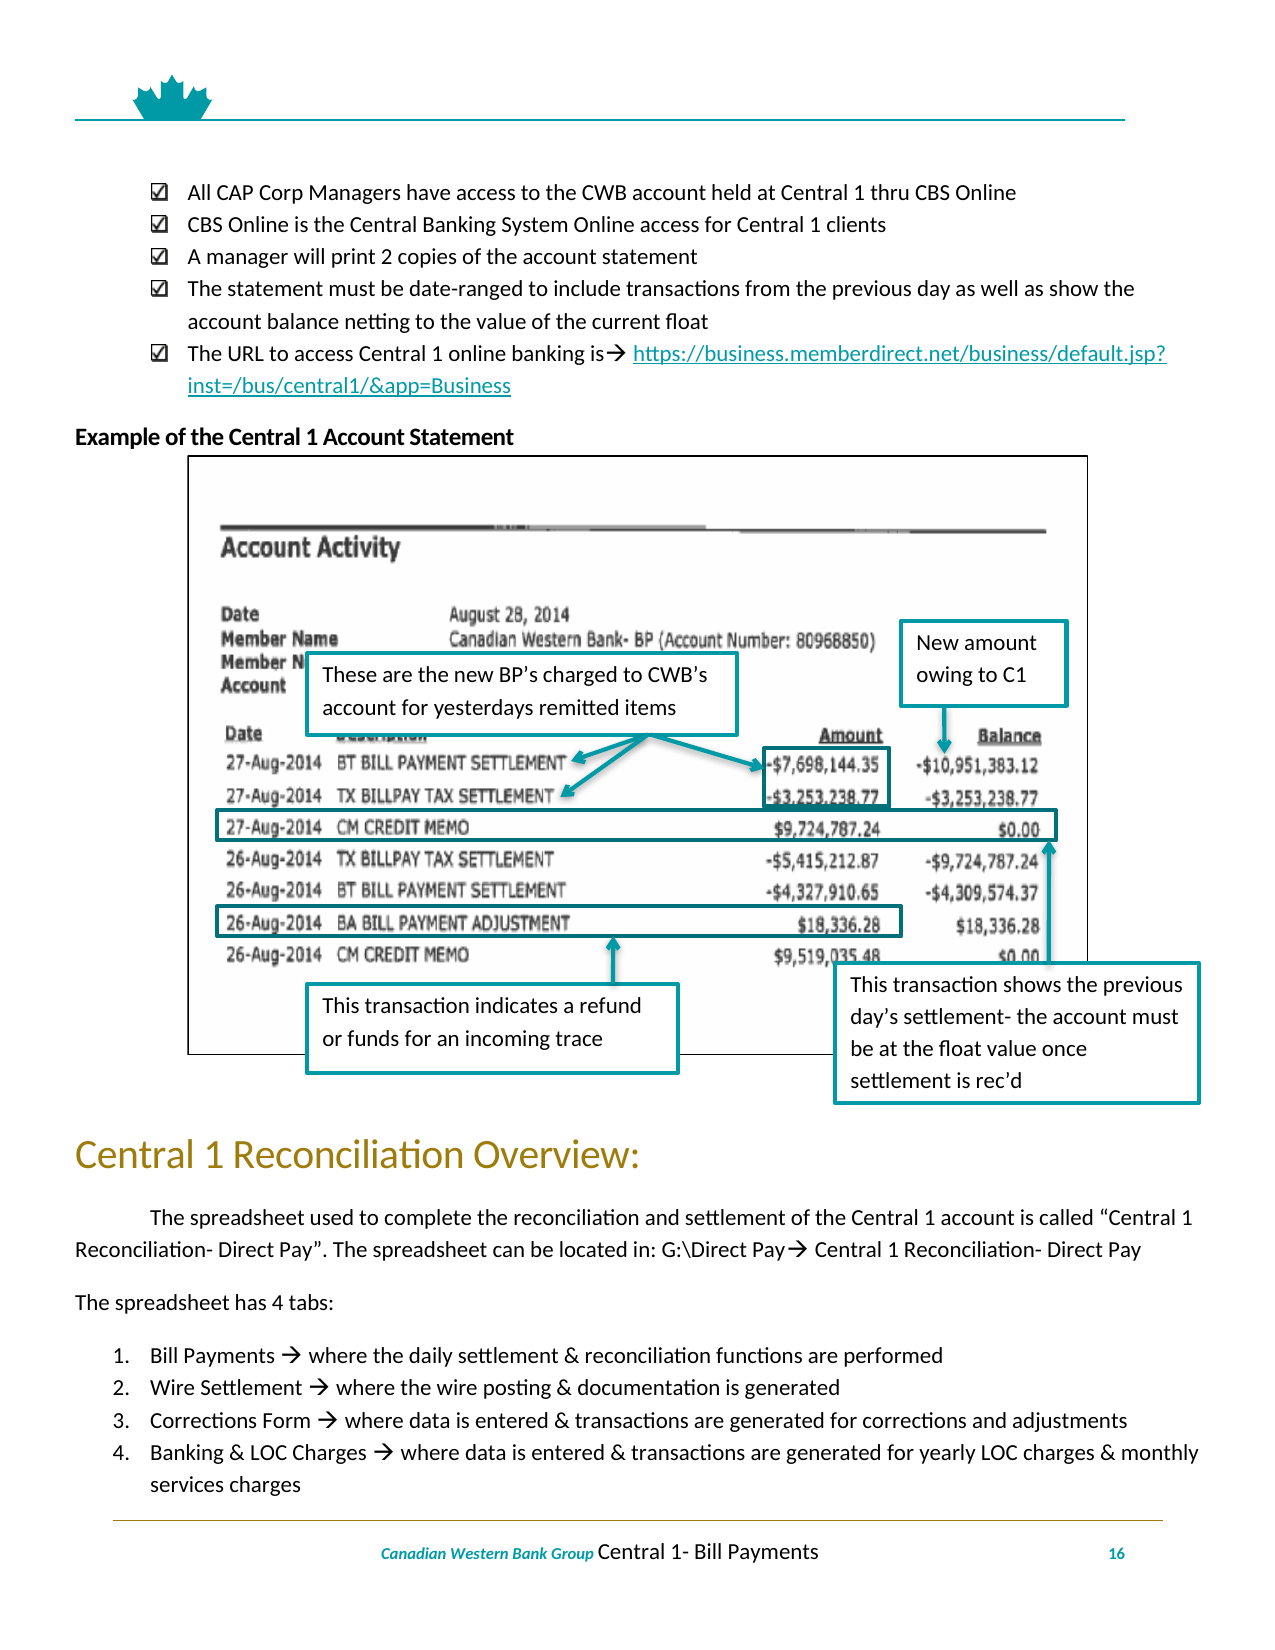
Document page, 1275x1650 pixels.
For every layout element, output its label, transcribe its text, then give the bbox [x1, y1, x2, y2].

text The spreadsheet used to complete the reconciliation and settlement of the Central 1 account is called “Central 1 Reconciliation- Direct Pay”. The spreadsheet can be located in: G:\Direct Pay Central 1 Reconciliation- Direct Pay [75, 1203, 1200, 1263]
list Banking & LOC Charges where data is entered & transactions are generated for yearly LOC charges & monthly services charges [112, 1438, 1200, 1498]
text The spreadsheet has 4 tabs: [75, 1288, 1200, 1316]
picture [766, 750, 887, 804]
list The URL to access Central 1 online banking is https://business.memberdirect.net/business/default.jsp?inst=/bus/central1/&app=Business [150, 339, 1200, 399]
picture [151, 215, 168, 233]
picture [151, 344, 168, 362]
picture [151, 280, 168, 297]
list CBS Online is the Central Banking System Online access for Central 1 clients [150, 210, 1200, 238]
list A manager will print 2 copies of the account statement [150, 242, 1200, 270]
list Bill Payments where the daily settlement & reconciliation functions are performed [112, 1341, 1200, 1369]
list All CAP Corp Managers have access to the CWB account held at Central 1 thru CBS Online [150, 178, 1200, 206]
picture [187, 455, 1088, 1055]
picture [151, 248, 168, 265]
list The statement must be date-ranged to include transactions from the previous day as well as show the account balance netting to the value of the current float [150, 274, 1200, 335]
text Example of the Central 1 Account Statement [75, 424, 1200, 451]
list Corrections Form where data is entered & transactions are generated for corrections and adjustments [112, 1406, 1200, 1434]
list Wire Settlement where the wire posting & documentation is generated [112, 1373, 1200, 1402]
text Central 1 Reconciliation Overview: [75, 1132, 1200, 1178]
picture [219, 812, 1054, 838]
picture [151, 183, 168, 201]
picture [219, 908, 899, 934]
